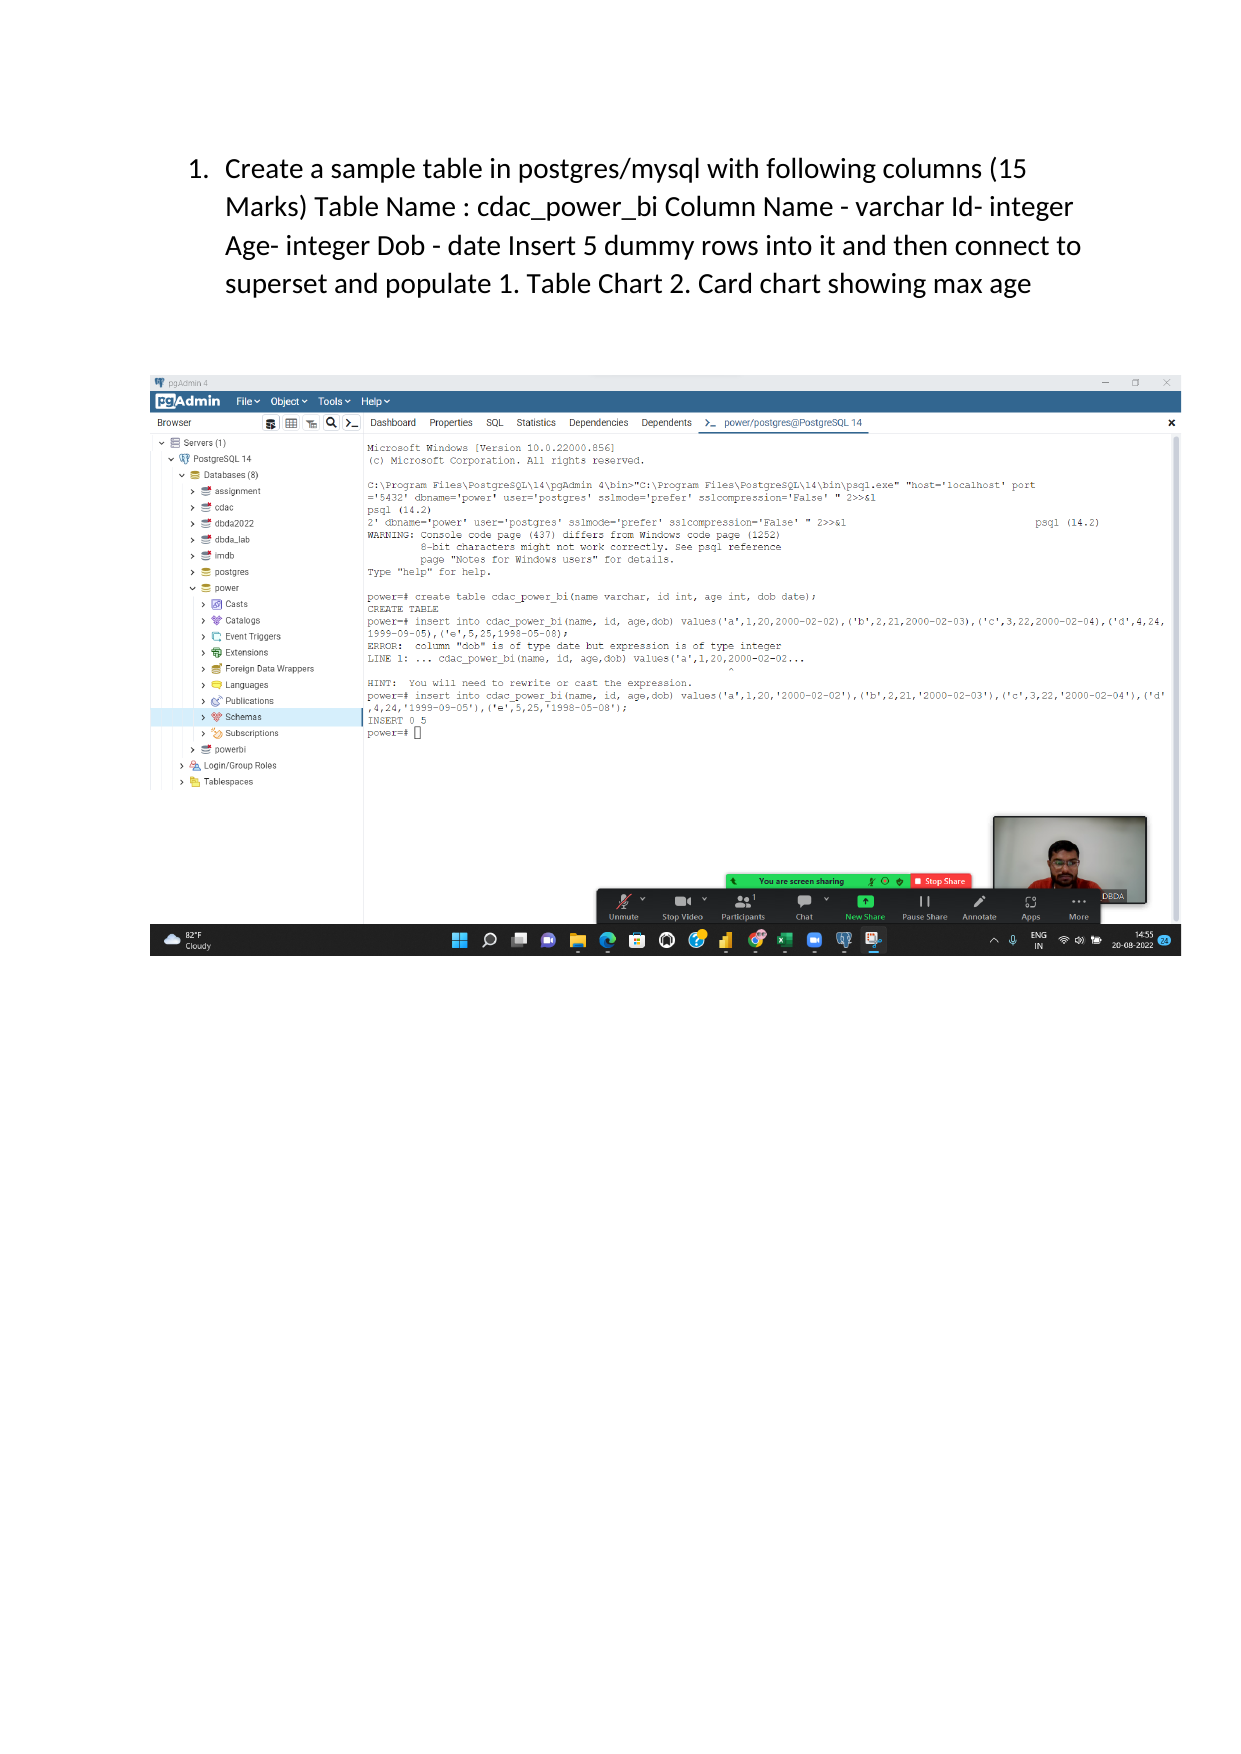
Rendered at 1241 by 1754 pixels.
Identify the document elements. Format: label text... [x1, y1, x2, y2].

picture [150, 375, 1182, 956]
list Create a sample table in postgres/mysql with following columns (15 Marks) Table Name : cdac_power_bi Column Name - varchar Id- integer Age- integer Dob - date Insert 5 dummy rows into it and then connect to superset and populate 1. Table Chart 2. Card chart showing max age [187, 150, 1090, 301]
